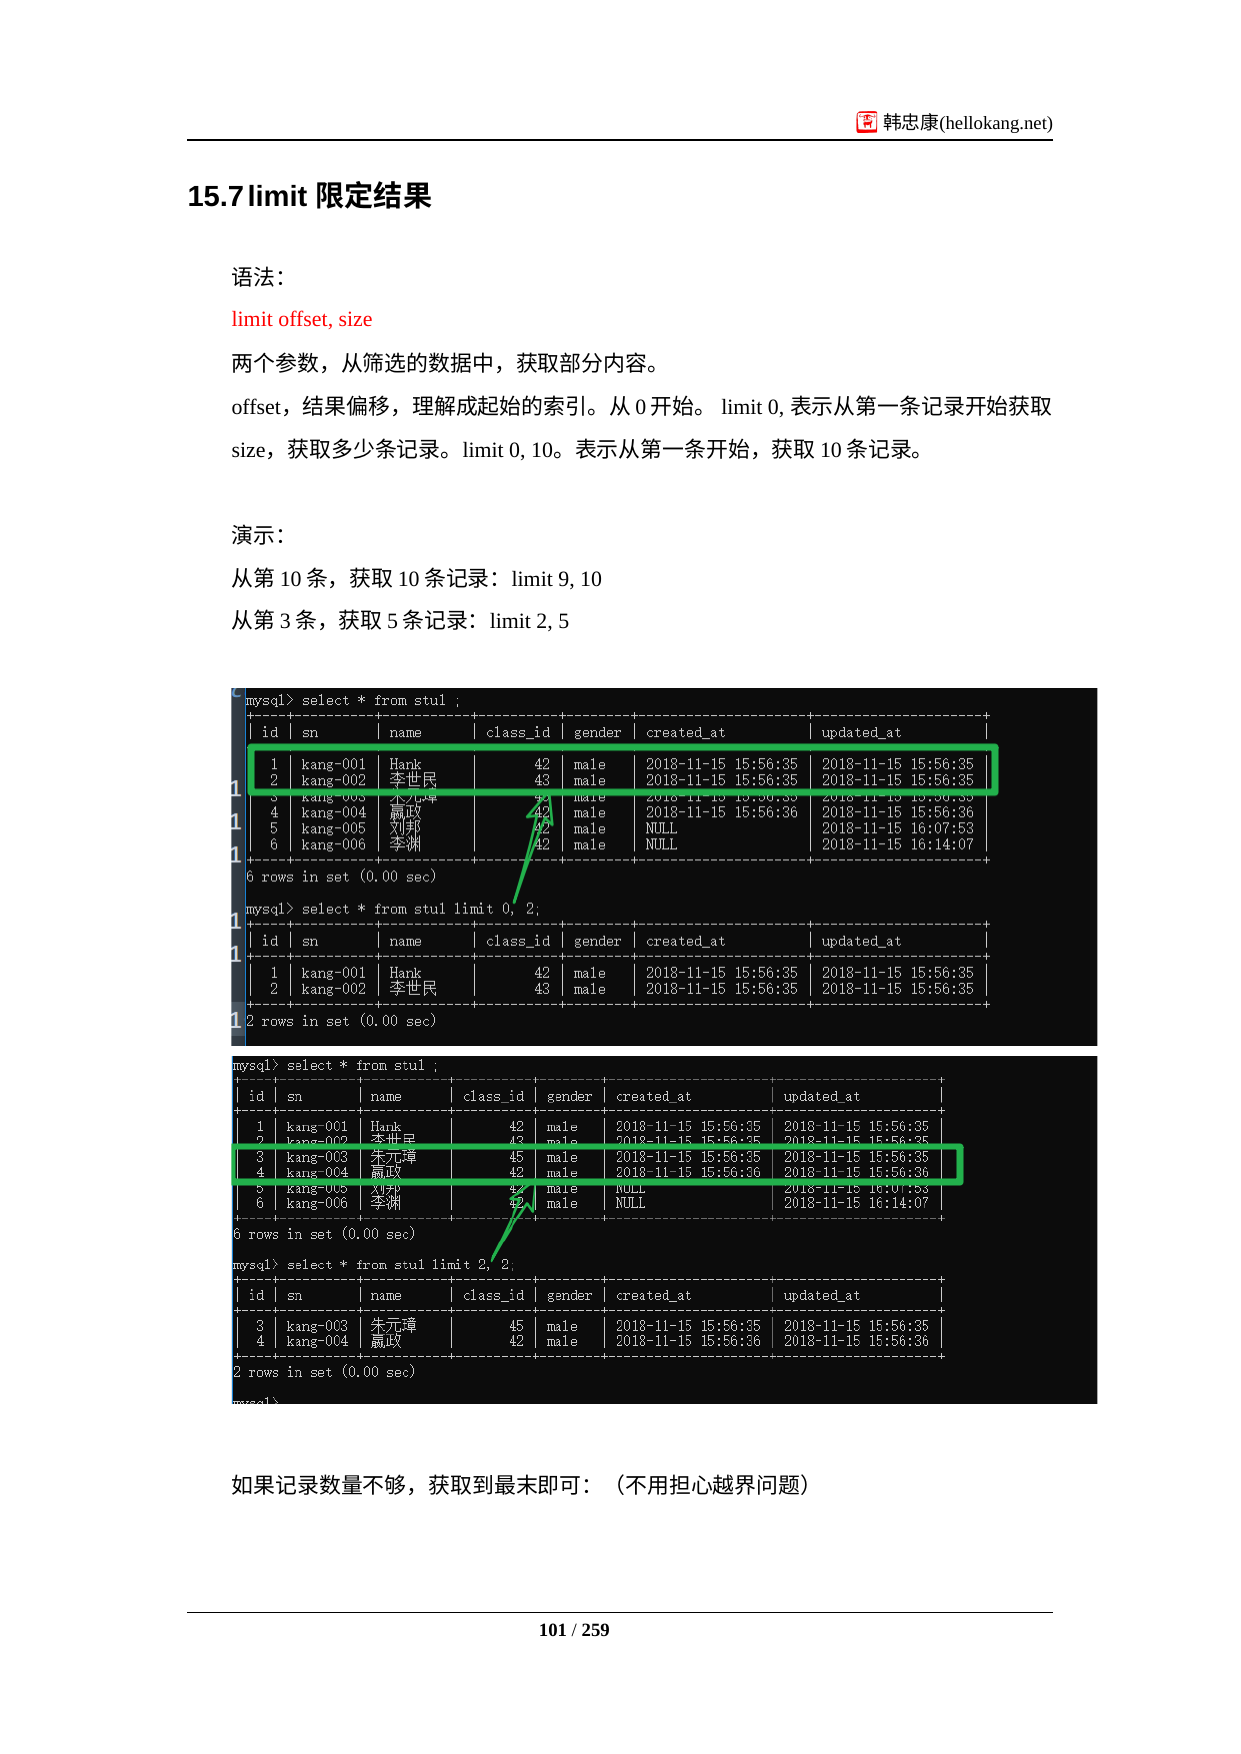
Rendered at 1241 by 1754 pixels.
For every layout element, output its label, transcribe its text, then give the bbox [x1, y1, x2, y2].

subtitle limit 限定结果 [187, 161, 1053, 226]
picture [856, 111, 878, 133]
text 两个参数，从筛选的数据中，获取部分内容。 [187, 346, 1053, 378]
text 如果记录数量不够，获取到最末即可：（不用担心越界问题） [187, 1468, 1053, 1500]
picture [231, 688, 1098, 1046]
text 语法： [187, 260, 1053, 292]
text 从第3条，获取5条记录：limit 2, 5 [187, 603, 1053, 636]
picture [231, 1056, 1098, 1404]
text limit offset, size [187, 303, 1053, 335]
text 演示： [187, 517, 1053, 550]
text offset，结果偏移，理解成起始的索引。从0开始。 limit 0, 表示从第一条记录开始获取 [187, 388, 1053, 421]
text 从第10条，获取10条记录：limit 9, 10 [187, 560, 1053, 593]
text size，获取多少条记录。limit 0, 10。表示从第一条开始，获取10条记录。 [187, 431, 1053, 464]
